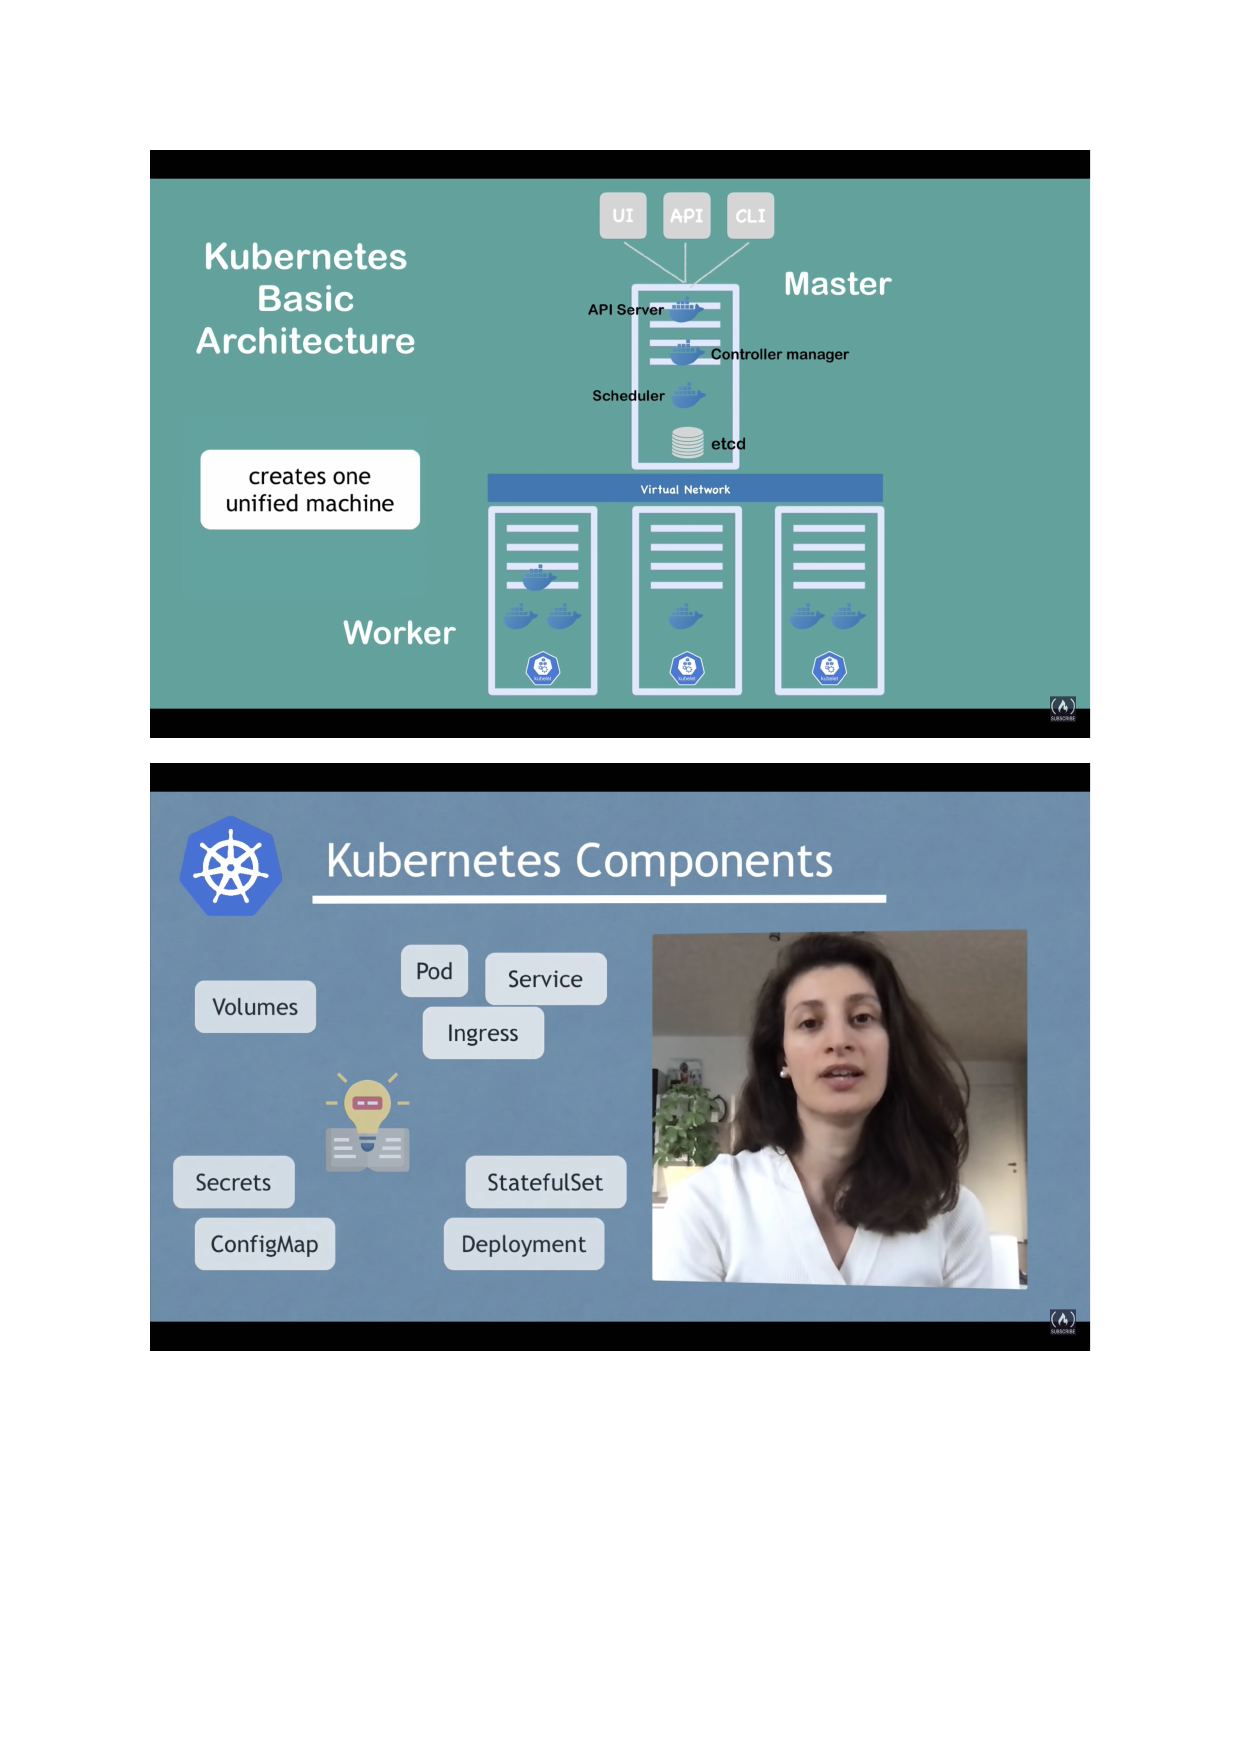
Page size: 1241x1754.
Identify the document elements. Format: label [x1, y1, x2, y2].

picture [150, 150, 1091, 738]
picture [150, 763, 1091, 1351]
